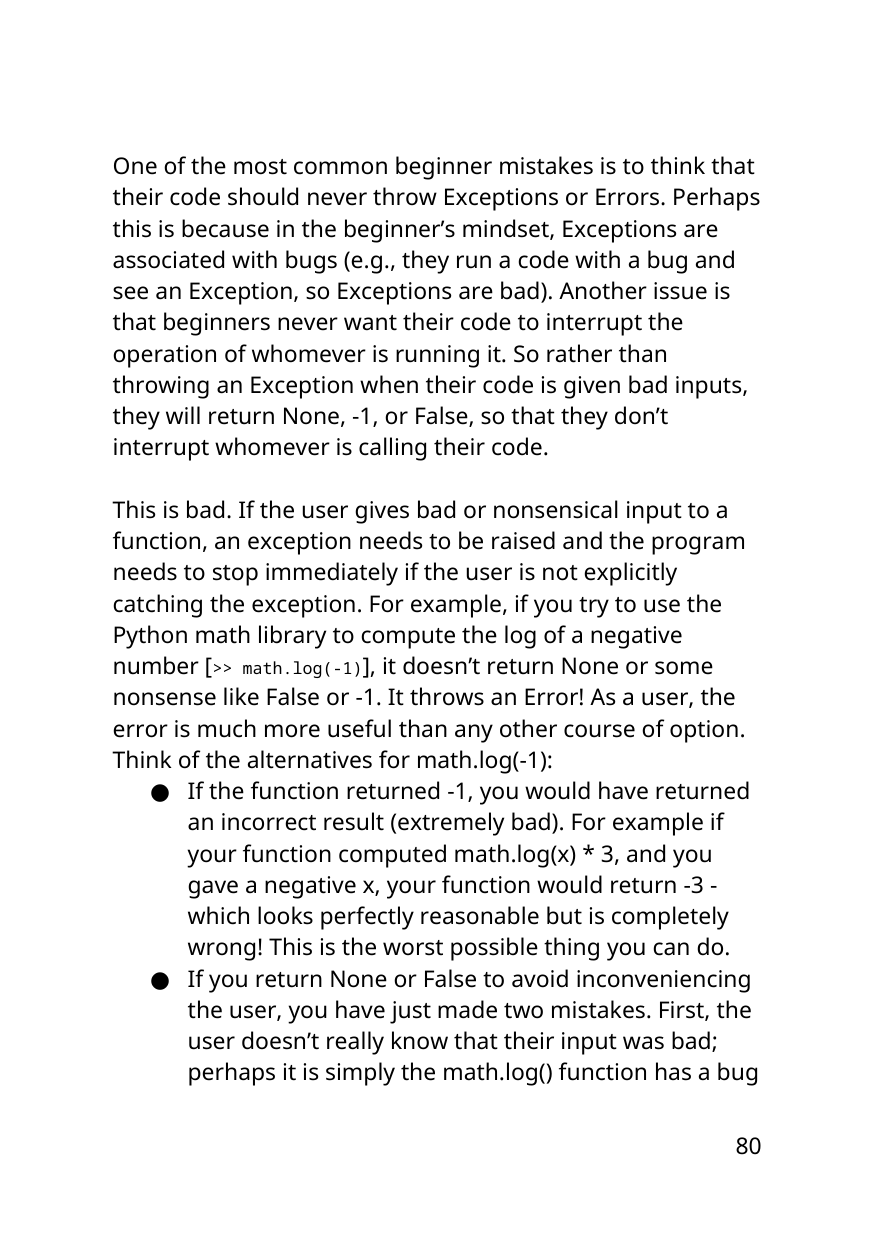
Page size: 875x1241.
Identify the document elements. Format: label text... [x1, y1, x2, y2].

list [150, 962, 762, 1087]
list If the function returned -1, you would have returned an incorrect result (extremely bad). For example if your function computed math.log(x) * 3, and you gave a negative x, your function would return -3 - which looks perfectly reasonable but is completely wrong! This is the worst possible thing you can do. [150, 775, 762, 962]
text This is bad. If the user gives bad or nonsensical input to a function, an exception needs to be raised and the program needs to stop immediately if the user is not explicitly catching the exception. For example, if you try to use the Python math library to compute the log of a negative number [>> math.log(-1)], it doesn’t return None or some nonsense like False or -1. It throws an Error! As a user, the error is much more useful than any other course of option. Think of the alternatives for math.log(-1): [112, 462, 762, 775]
text One of the most common beginner mistakes is to think that their code should never throw Exceptions or Errors. Perhaps this is because in the beginner’s mindset, Exceptions are associated with bugs (e.g., they run a code with a bug and see an Exception, so Exceptions are bad). Another issue is that beginners never want their code to interrupt the operation of whomever is running it. So rather than throwing an Exception when their code is given bad inputs, they will return None, -1, or False, so that they don’t interrupt whomever is calling their code. [112, 150, 762, 462]
